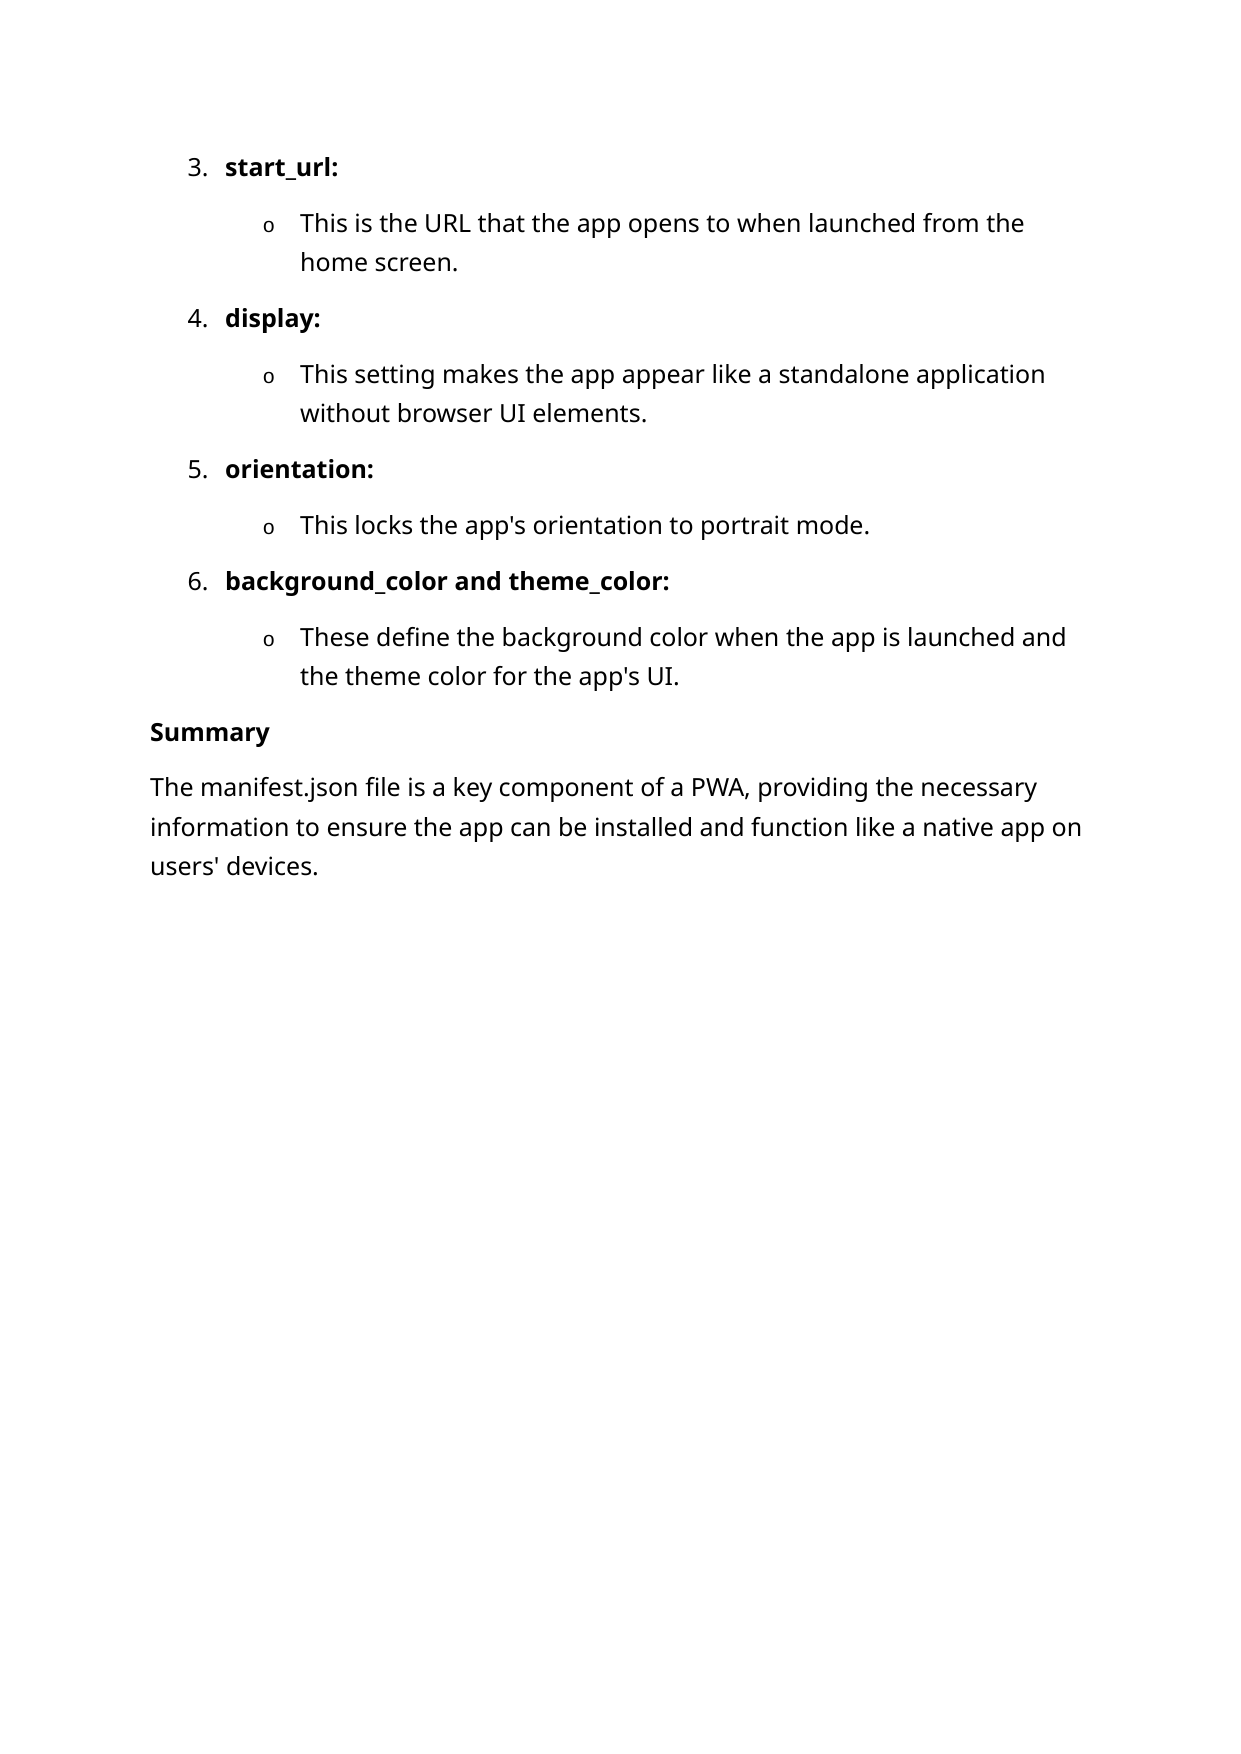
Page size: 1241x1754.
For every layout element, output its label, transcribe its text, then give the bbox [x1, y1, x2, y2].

list This setting makes the app appear like a standalone application without browser UI elements. [262, 357, 1090, 430]
list This locks the app's orientation to portrait mode. [262, 507, 1090, 542]
list orientation: [187, 452, 1090, 486]
list This is the URL that the app opens to when launched from the home screen. [262, 206, 1090, 279]
list background_color and theme_color: [187, 563, 1090, 597]
text The manifest.json file is a key component of a PWA, providing the necessary information to ensure the app can be installed and function like a native app on users' devices. [150, 770, 1090, 882]
text Summary [150, 714, 1090, 748]
list display: [187, 301, 1090, 335]
list These define the background color when the app is launched and the theme color for the app's UI. [262, 619, 1090, 692]
list start_url: [187, 150, 1090, 184]
